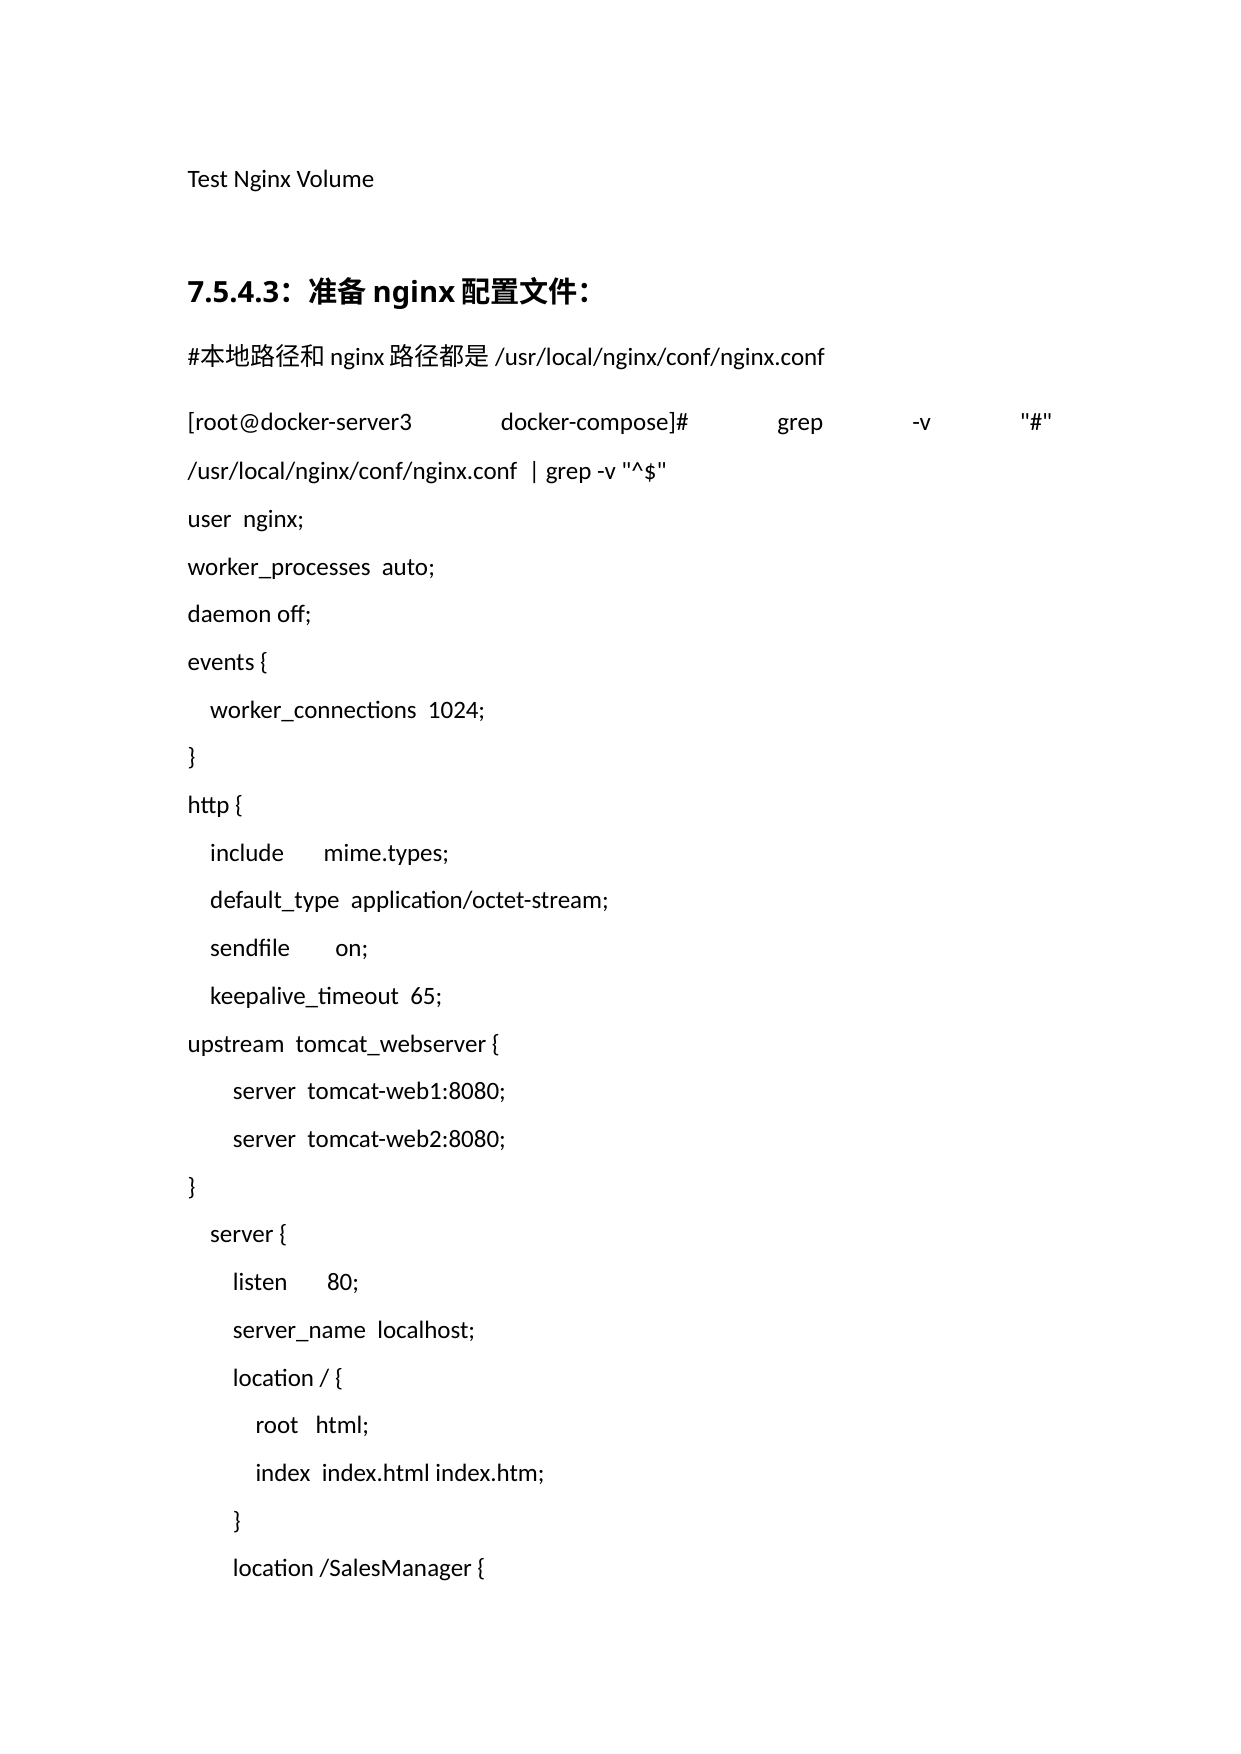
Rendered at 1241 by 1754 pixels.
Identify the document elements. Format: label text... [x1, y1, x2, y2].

subtitle 7.5.4.3：准备nginx配置文件： [187, 257, 1053, 322]
text } [187, 1504, 1053, 1536]
text } [187, 741, 1053, 773]
text user nginx; [187, 502, 1053, 534]
text default_type application/octet-stream; [187, 884, 1053, 916]
text server_name localhost; [187, 1313, 1053, 1346]
text daemon off; [187, 597, 1053, 630]
text location /SalesManager { [187, 1552, 1053, 1584]
text #本地路径和nginx路径都是 /usr/local/nginx/conf/nginx.conf [187, 322, 1053, 387]
text server tomcat-web1:8080; [187, 1074, 1053, 1107]
text keepalive_timeout 65; [187, 979, 1053, 1012]
text upstream tomcat_webserver { [187, 1027, 1053, 1059]
text events { [187, 645, 1053, 678]
text listen 80; [187, 1265, 1053, 1298]
text location / { [187, 1361, 1053, 1393]
text server { [187, 1218, 1053, 1250]
text } [187, 1170, 1053, 1202]
text sendfile on; [187, 931, 1053, 964]
text server tomcat-web2:8080; [187, 1122, 1053, 1155]
text index index.html index.htm; [187, 1456, 1053, 1489]
text worker_processes auto; [187, 550, 1053, 582]
text root html; [187, 1408, 1053, 1441]
text [root@docker-server3 docker-compose]# grep -v "#" /usr/local/nginx/conf/nginx.conf | grep -v "^$" [187, 406, 1053, 487]
text worker_connections 1024; [187, 693, 1053, 725]
text http { [187, 788, 1053, 821]
text Test Nginx Volume [187, 162, 1053, 194]
text include mime.types; [187, 836, 1053, 868]
